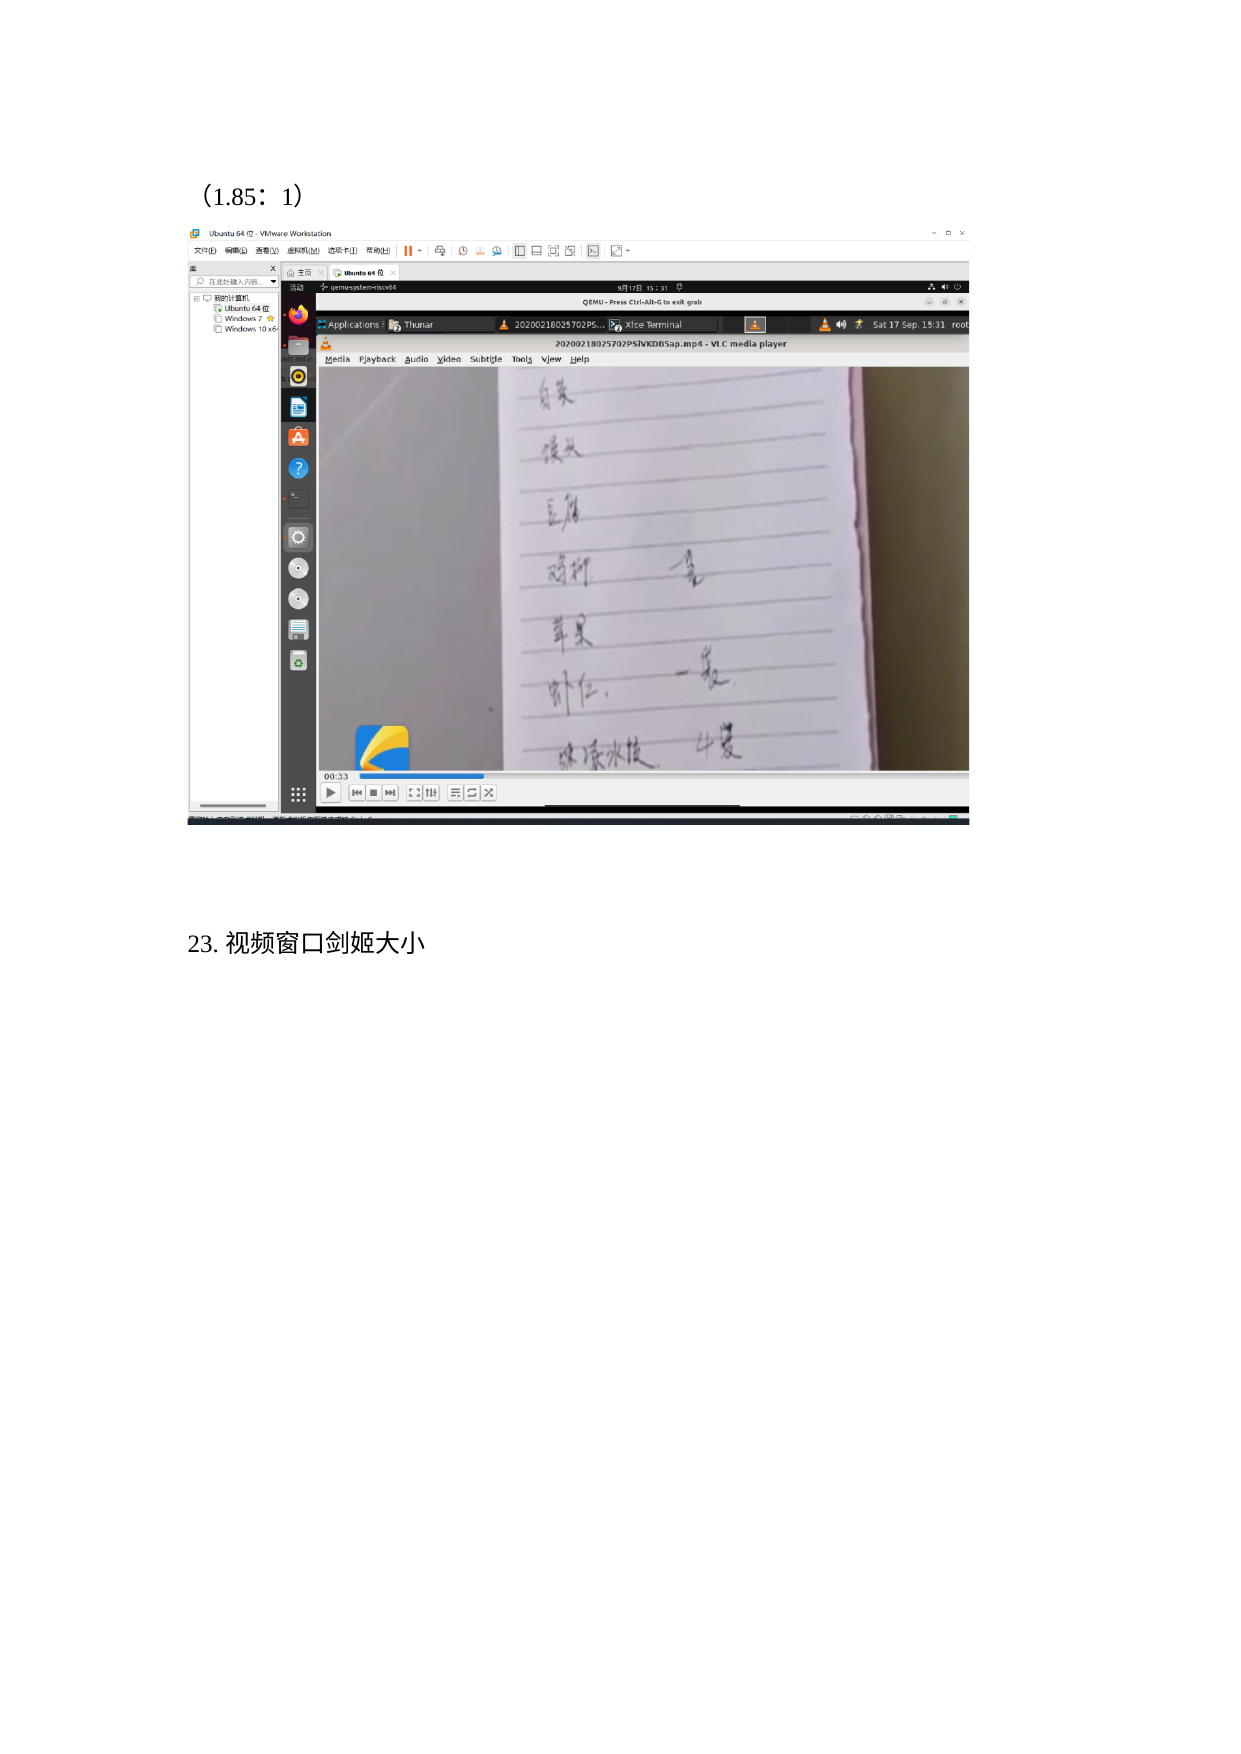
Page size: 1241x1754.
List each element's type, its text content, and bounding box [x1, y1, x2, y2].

list （1.85：1） [187, 162, 1053, 227]
picture [187, 227, 970, 825]
list 视频窗口剑姬大小 [187, 909, 1053, 974]
